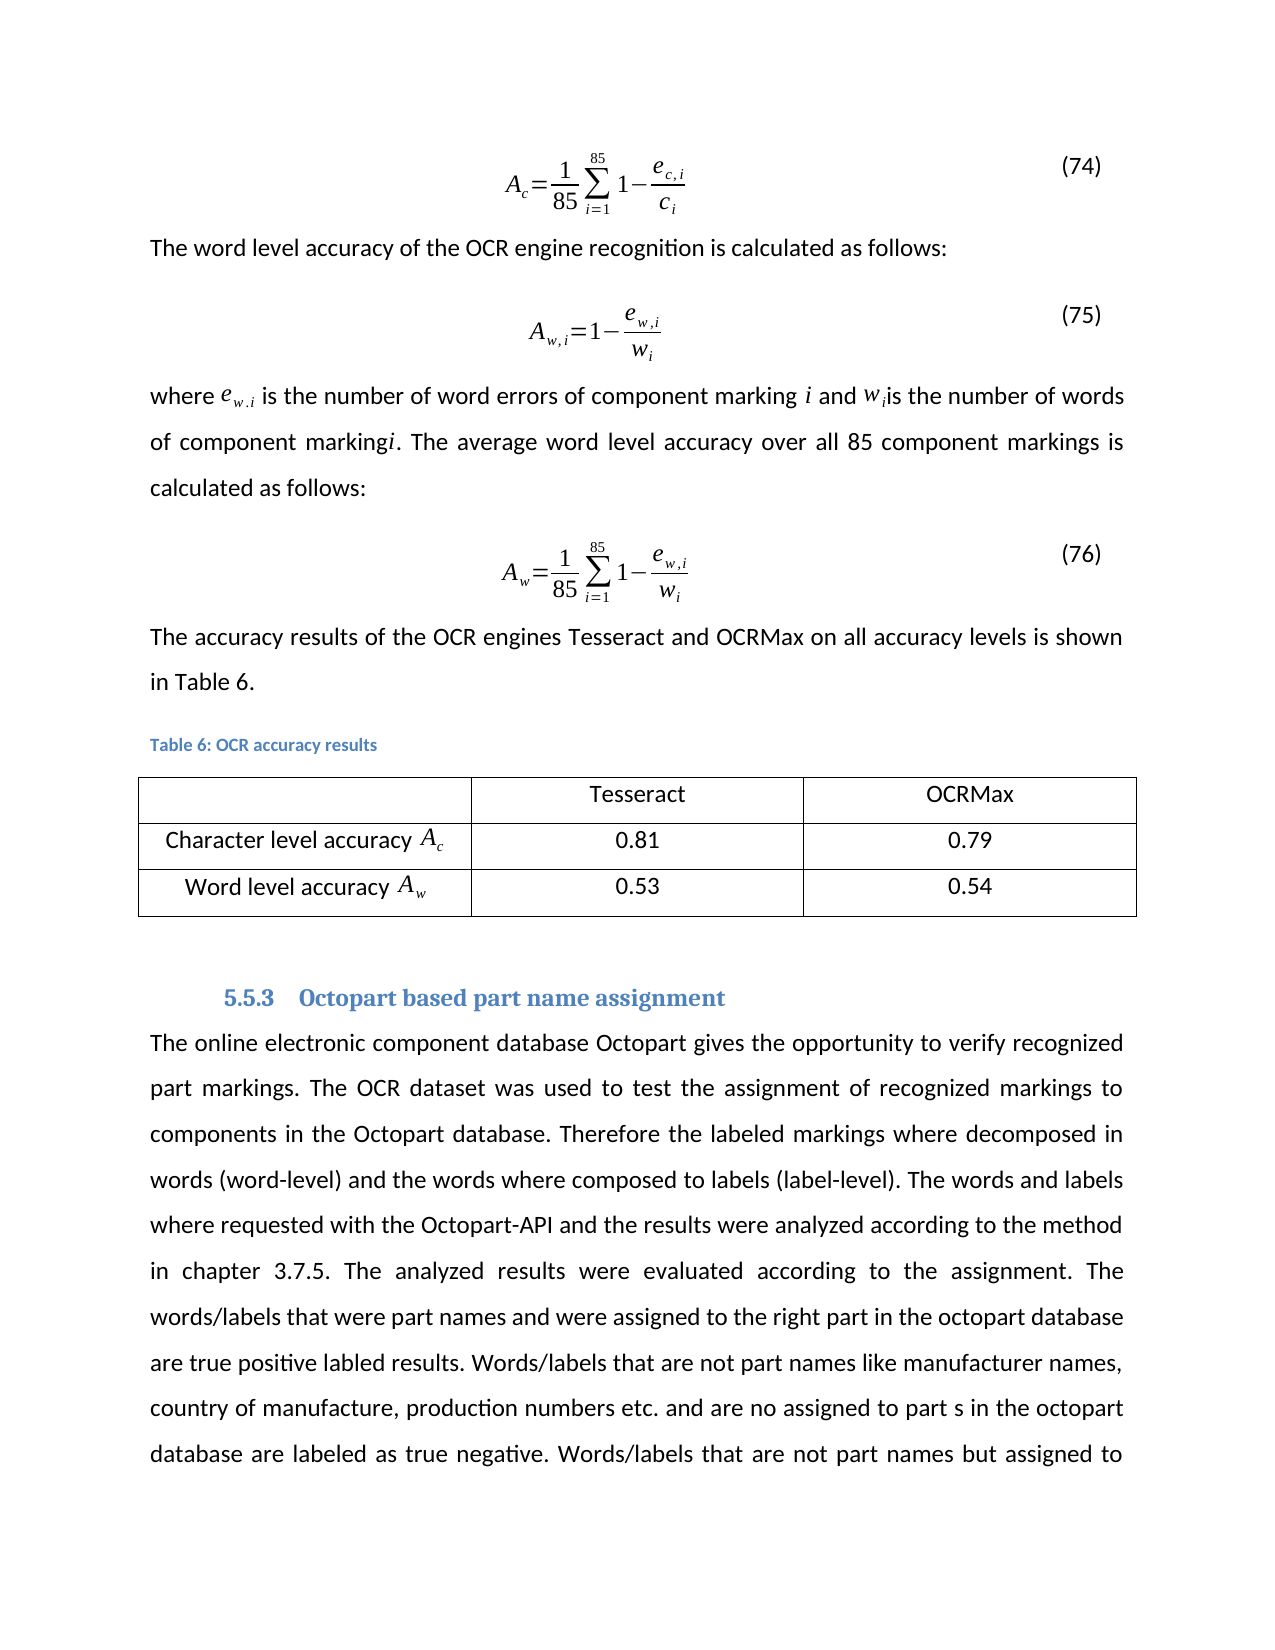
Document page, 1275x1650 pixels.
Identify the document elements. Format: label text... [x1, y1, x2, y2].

table_header OCRMax [804, 778, 1136, 823]
subtitle Octopart based part name assignment [224, 984, 1125, 1012]
table_cell 0.79 [804, 824, 1136, 869]
text The accuracy results of the OCR engines Tesseract and OCRMax on all accuracy levels is shown in Table 6. [150, 621, 1125, 697]
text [150, 1027, 1125, 1469]
table_cell Word level accuracy [139, 870, 471, 916]
table_header [139, 778, 471, 823]
text where is the number of word errors of component marking and is the number of words of component marking. The average word level accuracy over all 85 component markings is calculated as follows: [150, 379, 1125, 502]
table_cell 0.81 [472, 824, 803, 869]
text The word level accuracy of the OCR engine recognition is calculated as follows: [150, 232, 1125, 263]
table_cell 0.54 [804, 870, 1136, 916]
table_header [139, 299, 1050, 379]
table_header [139, 539, 1050, 621]
text Table : OCR accuracy results [150, 733, 1125, 756]
table_header Tesseract [472, 778, 803, 823]
table_cell 0.53 [472, 870, 803, 916]
table_cell Character level accuracy [139, 824, 471, 869]
table_header [139, 150, 1050, 232]
